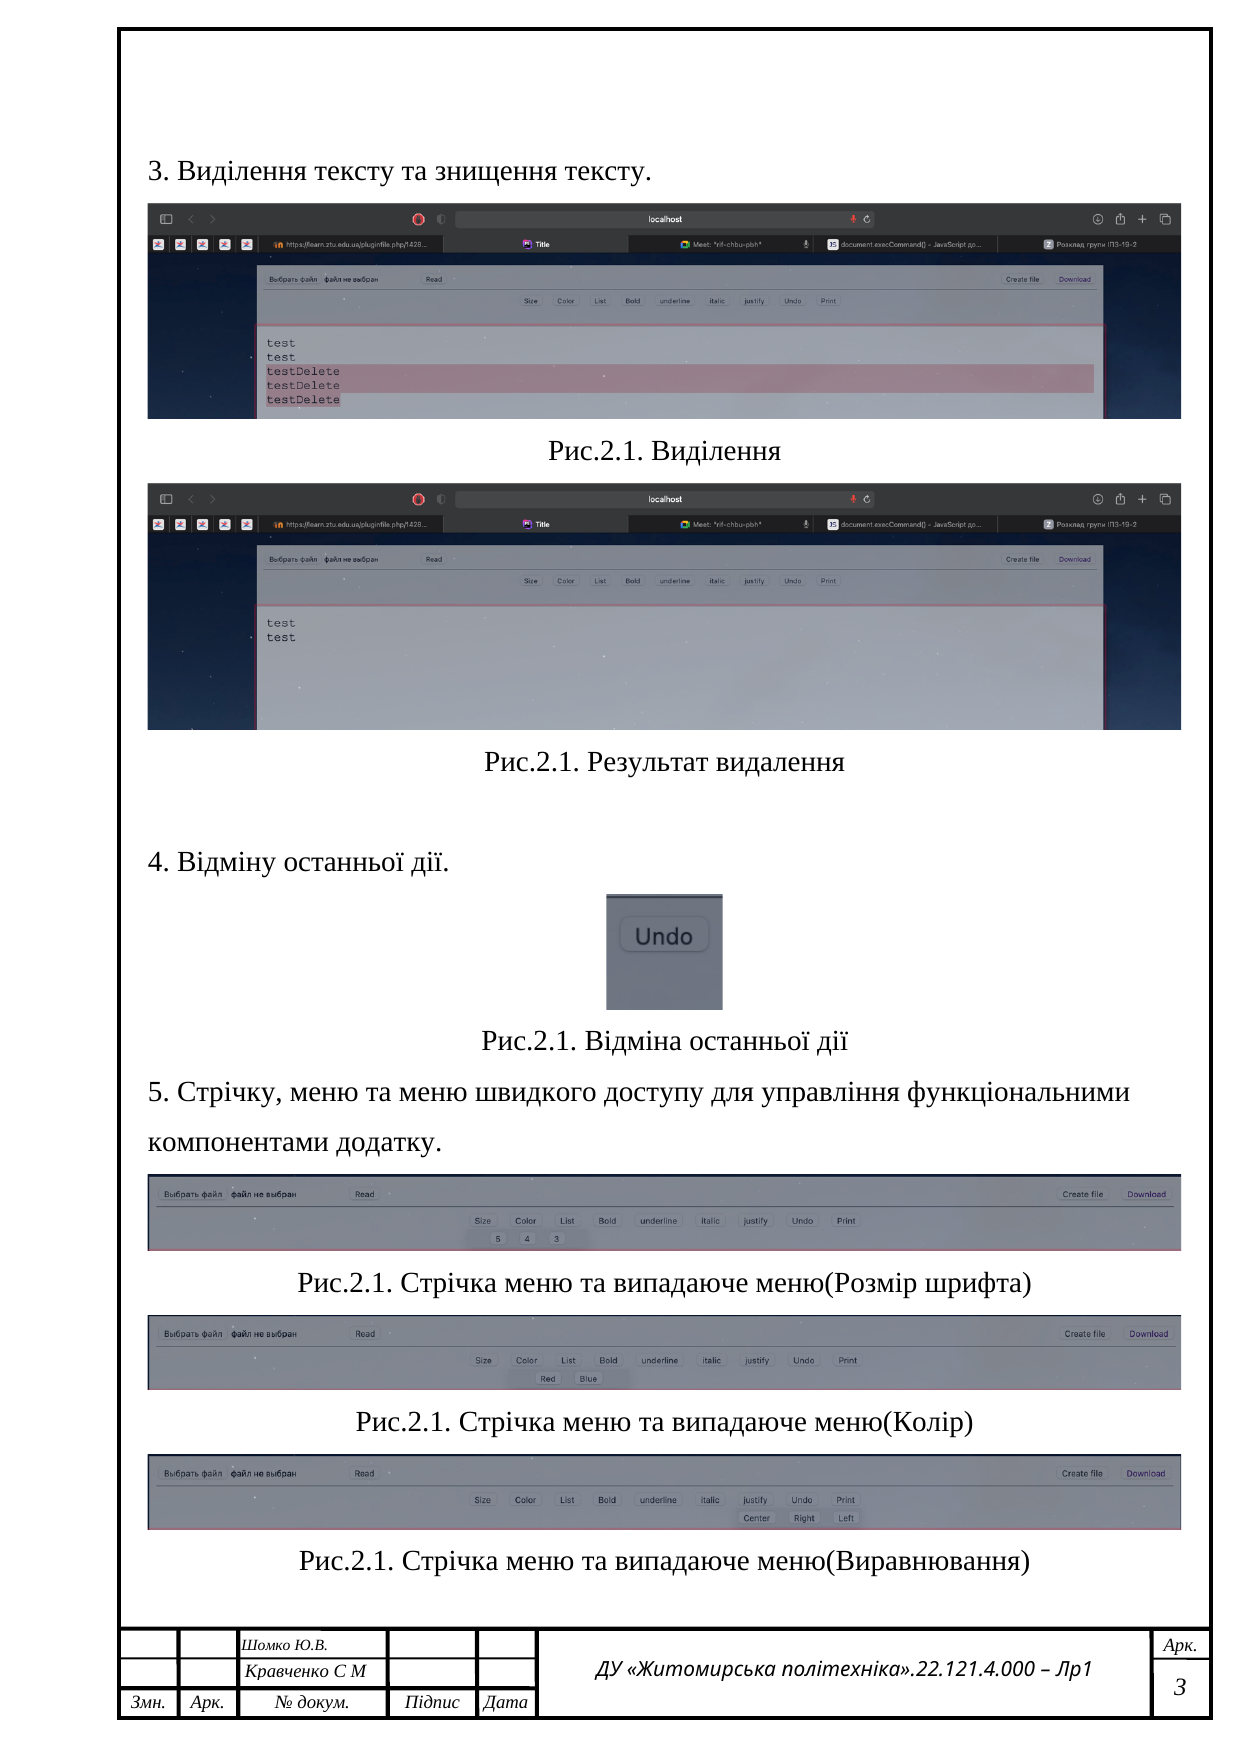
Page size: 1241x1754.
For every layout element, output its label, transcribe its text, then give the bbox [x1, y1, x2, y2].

text Рис.2.1. Стрічка меню та випадаюче меню(Виравнювання) [148, 1543, 1181, 1577]
text Рис.2.1. Стрічка меню та випадаюче меню(Розмір шрифта) [148, 1265, 1181, 1298]
text Рис.2.1. Виділення [148, 433, 1181, 466]
text 3. Виділення тексту та знищення тексту. [148, 153, 1181, 186]
text Рис.2.1. Результат видалення [148, 744, 1181, 777]
picture [147, 1454, 1182, 1530]
text Рис.2.1. Відміна останньої дії [148, 1023, 1181, 1057]
picture [147, 483, 1182, 730]
picture [147, 203, 1182, 419]
text 5. Стрічку, меню та меню швидкого доступу для управління функціональними компонентами додатку. [148, 1074, 1181, 1158]
picture [606, 894, 723, 1010]
text 4. Відміну останньої дії. [148, 844, 1181, 878]
picture [147, 1174, 1182, 1251]
picture [147, 1315, 1182, 1390]
text Рис.2.1. Стрічка меню та випадаюче меню(Колір) [148, 1404, 1181, 1437]
